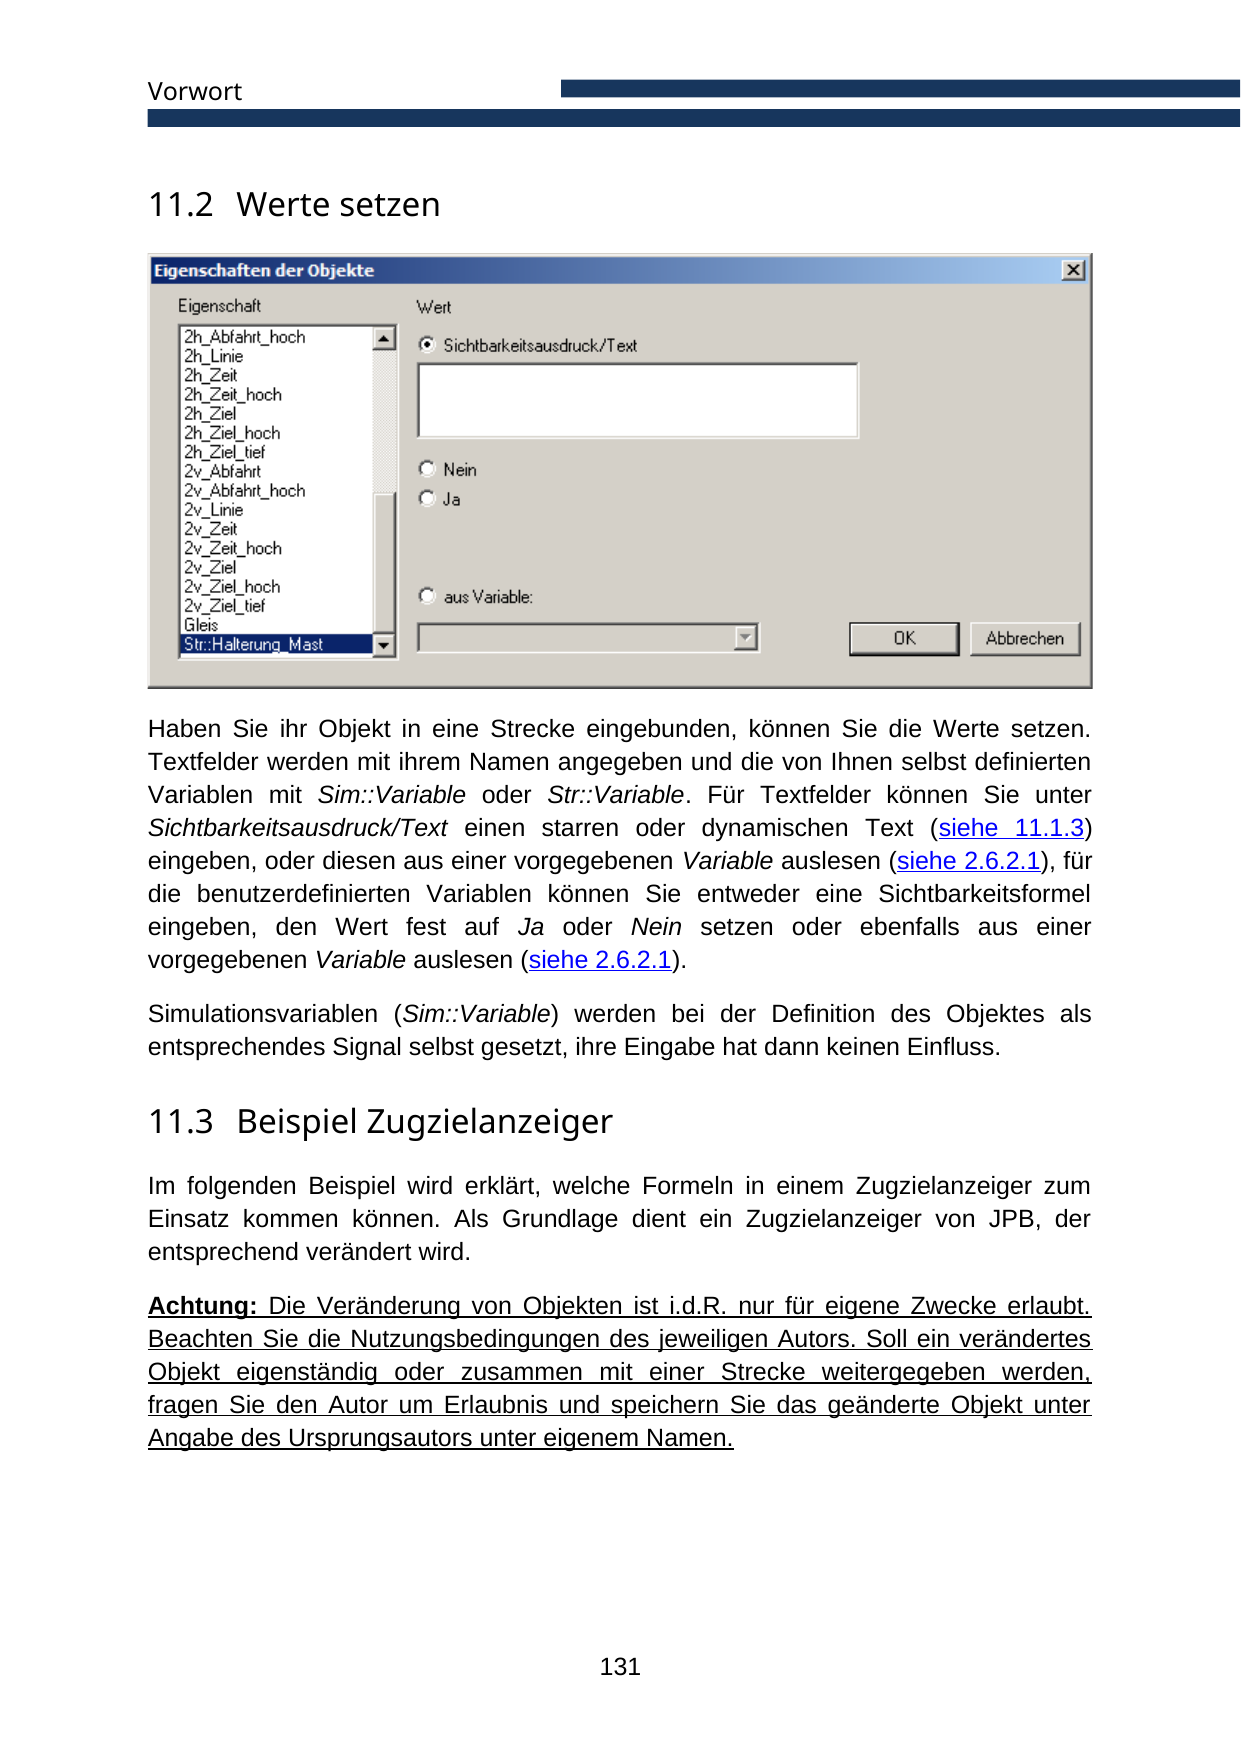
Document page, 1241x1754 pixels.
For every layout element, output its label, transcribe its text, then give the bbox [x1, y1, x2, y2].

text Achtung: Die Veränderung von Objekten ist i.d.R. nur für eigene Zwecke erlaubt. Beachten Sie die Nutzungsbedingungen des jeweiligen Autors. Soll ein verändertes Objekt eigenständig oder zusammen mit einer Strecke weitergegeben werden, fragen Sie den Autor um Erlaubnis und speichern Sie das geänderte Objekt unter Angabe des Ursprungsautors unter eigenem Namen. [148, 1291, 1093, 1349]
picture [147, 253, 1093, 689]
text Achtung: Die Veränderung von Objekten ist i.d.R. nur für eigene Zwecke erlaubt. Beachten Sie die Nutzungsbedingungen des jeweiligen Autors. Soll ein verändertes Objekt eigenständig oder zusammen mit einer Strecke weitergegeben werden, fragen Sie den Autor um Erlaubnis und speichern Sie das geänderte Objekt unter Angabe des Ursprungsautors unter eigenem Namen. [148, 1350, 1093, 1452]
subtitle Werte setzen [148, 181, 1093, 226]
subtitle Beispiel Zugzielanzeiger [148, 1098, 1093, 1144]
text Haben Sie ihr Objekt in eine Strecke eingebunden, können Sie die Werte setzen. Textfelder werden mit ihrem Namen angegeben und die von Ihnen selbst definierten Variablen mit Sim::Variable oder Str::Variable. Für Textfelder können Sie unter Sichtbarkeitsausdruck/Text einen starren oder dynamischen Text (siehe 11.1.3) eingeben, oder diesen aus einer vorgegebenen Variable auslesen (siehe 2.6.2.1), für die benutzerdefinierten Variablen können Sie entweder eine Sichtbarkeitsformel eingeben, den Wert fest auf Ja oder Nein setzen oder ebenfalls aus einer vorgegebenen Variable auslesen (siehe 2.6.2.1). [148, 714, 1093, 974]
text Simulationsvariablen (Sim::Variable) werden bei der Definition des Objektes als entsprechendes Signal selbst gesetzt, ihre Eingabe hat dann keinen Einfluss. [148, 999, 1093, 1061]
text Im folgenden Beispiel wird erklärt, welche Formeln in einem Zugzielanzeiger zum Einsatz kommen können. Als Grundlage dient ein Zugzielanzeiger von JPB, der entsprechend verändert wird. [148, 1171, 1093, 1266]
